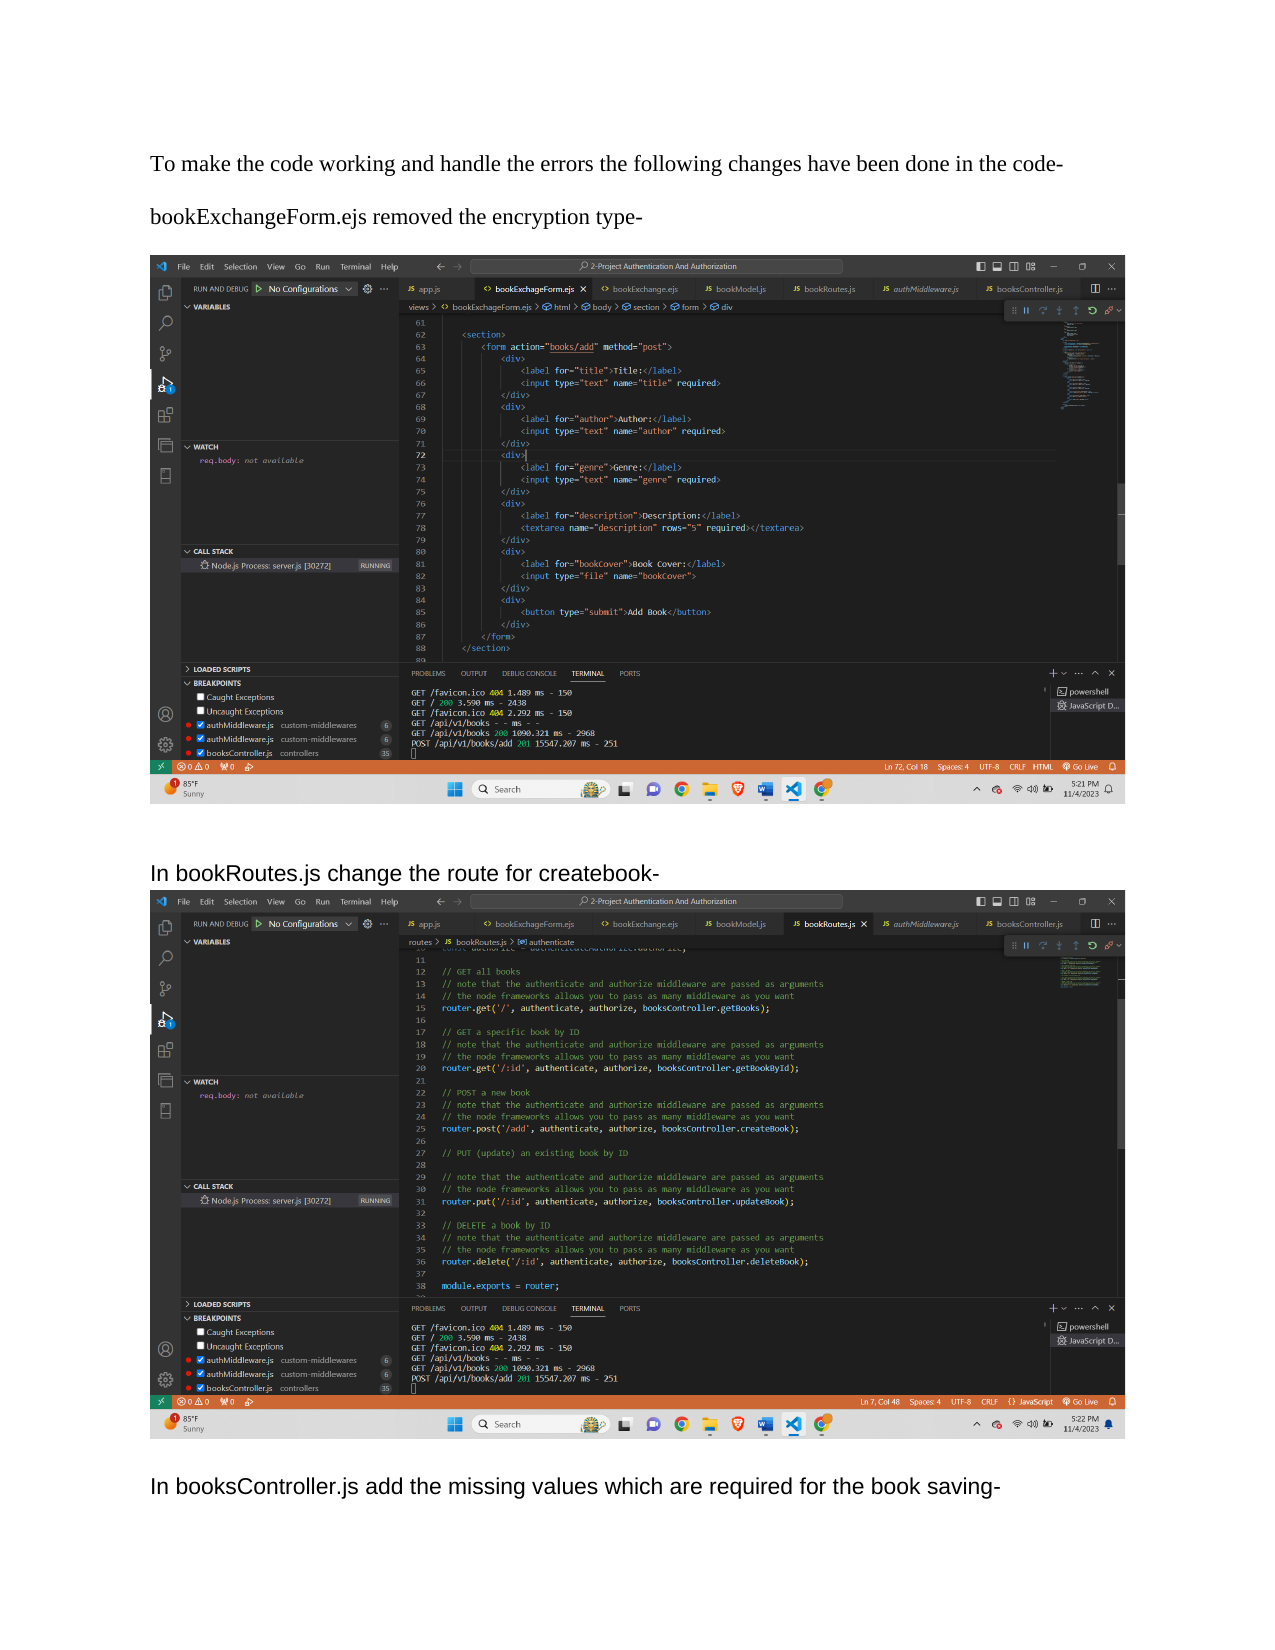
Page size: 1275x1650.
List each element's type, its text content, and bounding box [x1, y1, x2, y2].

text bookExchangeForm.ejs removed the encryption type- [150, 203, 1125, 229]
text In booksController.js add the missing values which are required for the book saving- [150, 1473, 1125, 1499]
picture [150, 890, 1125, 1439]
text In bookRoutes.js change the route for createbook- [150, 860, 1125, 887]
text To make the code working and handle the errors the following changes have been done in the code- [150, 150, 1125, 176]
picture [150, 255, 1125, 804]
